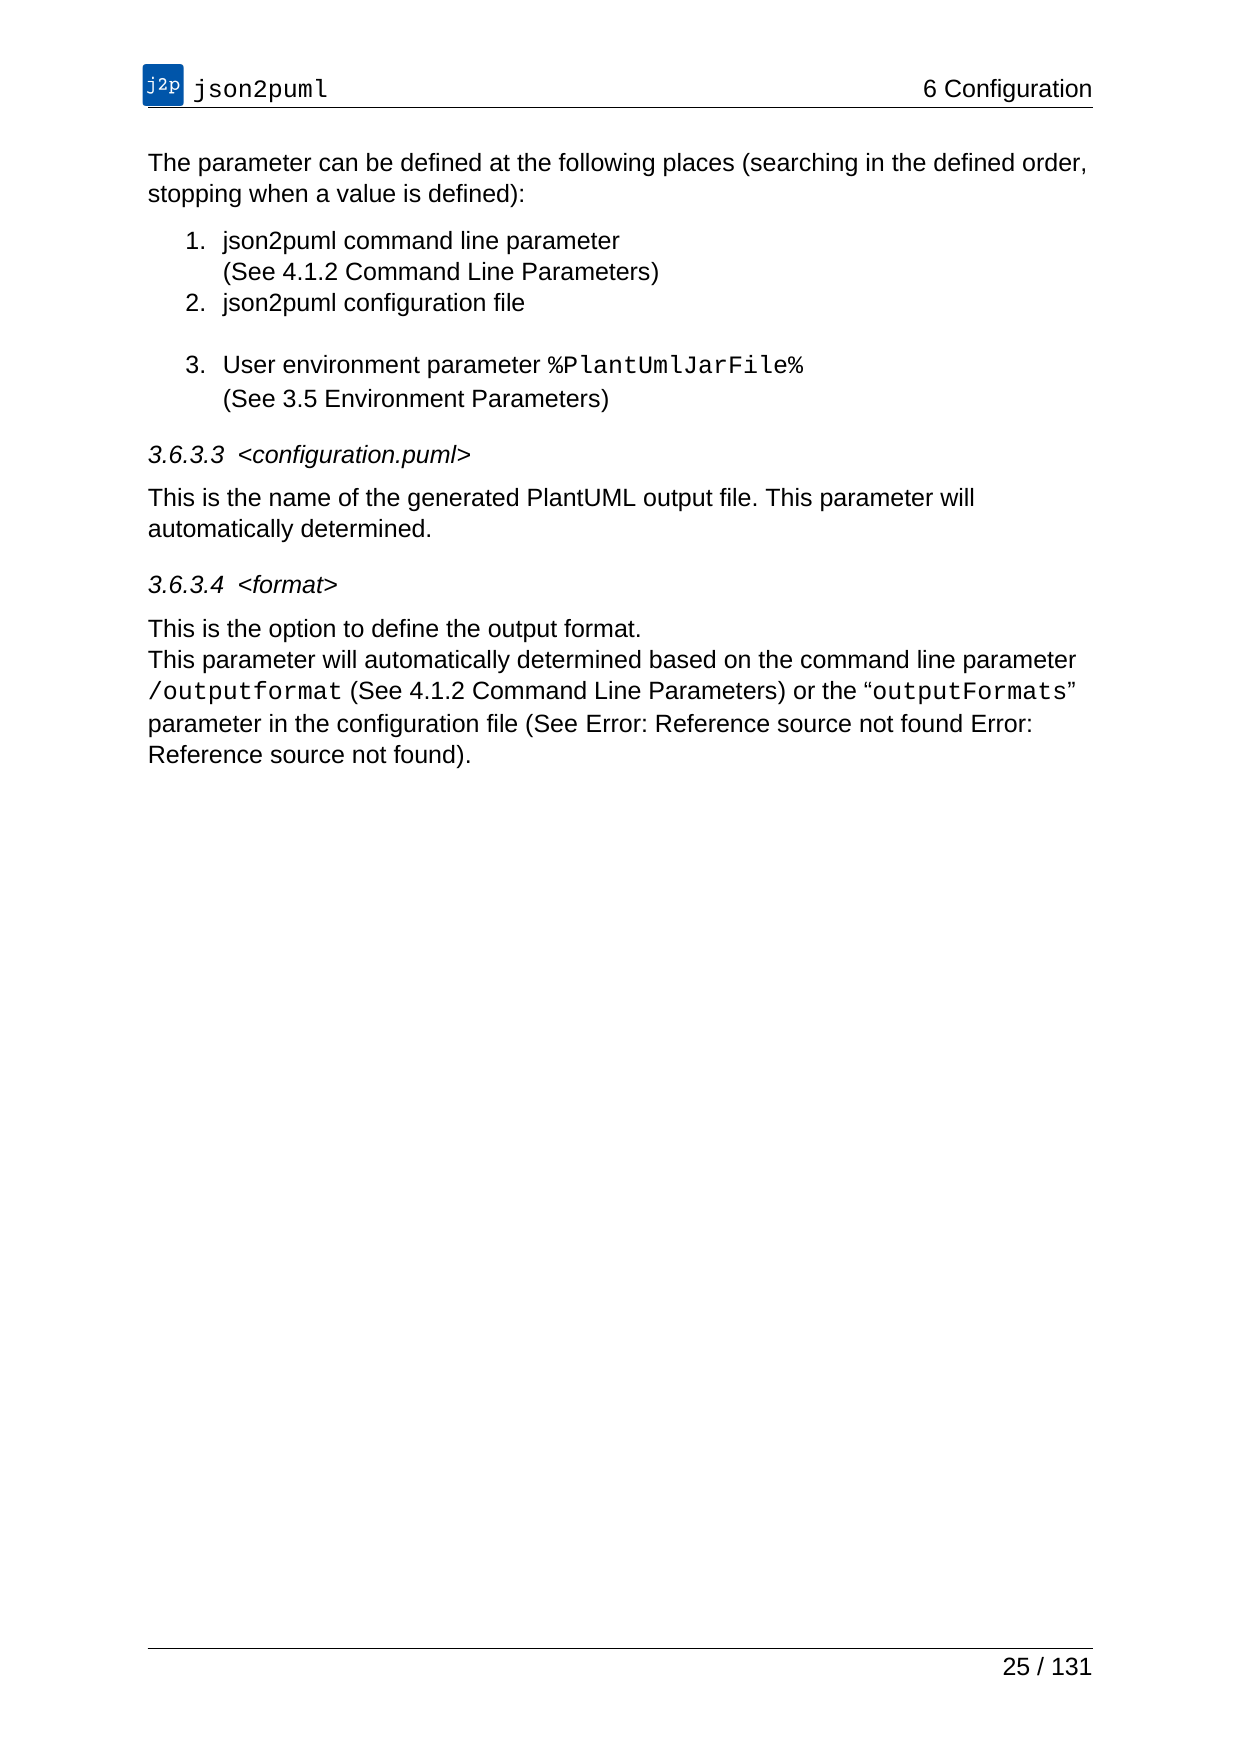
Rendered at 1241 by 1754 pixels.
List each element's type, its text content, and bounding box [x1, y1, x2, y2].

picture [142, 64, 184, 106]
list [185, 226, 1093, 286]
list User environment parameter %PlantUmlJarFile% (See 3.5 Environment Parameters) [185, 351, 1093, 412]
text The parameter can be defined at the following places (searching in the defined order, stopping when a value is defined): [148, 148, 1093, 207]
subtitle <configuration.puml> [148, 440, 1093, 468]
list json2puml configuration file [185, 288, 1093, 348]
subtitle <format> [148, 570, 1093, 599]
text This is the name of the generated PlantUML output file. This parameter will automatically determined. [148, 483, 1093, 543]
